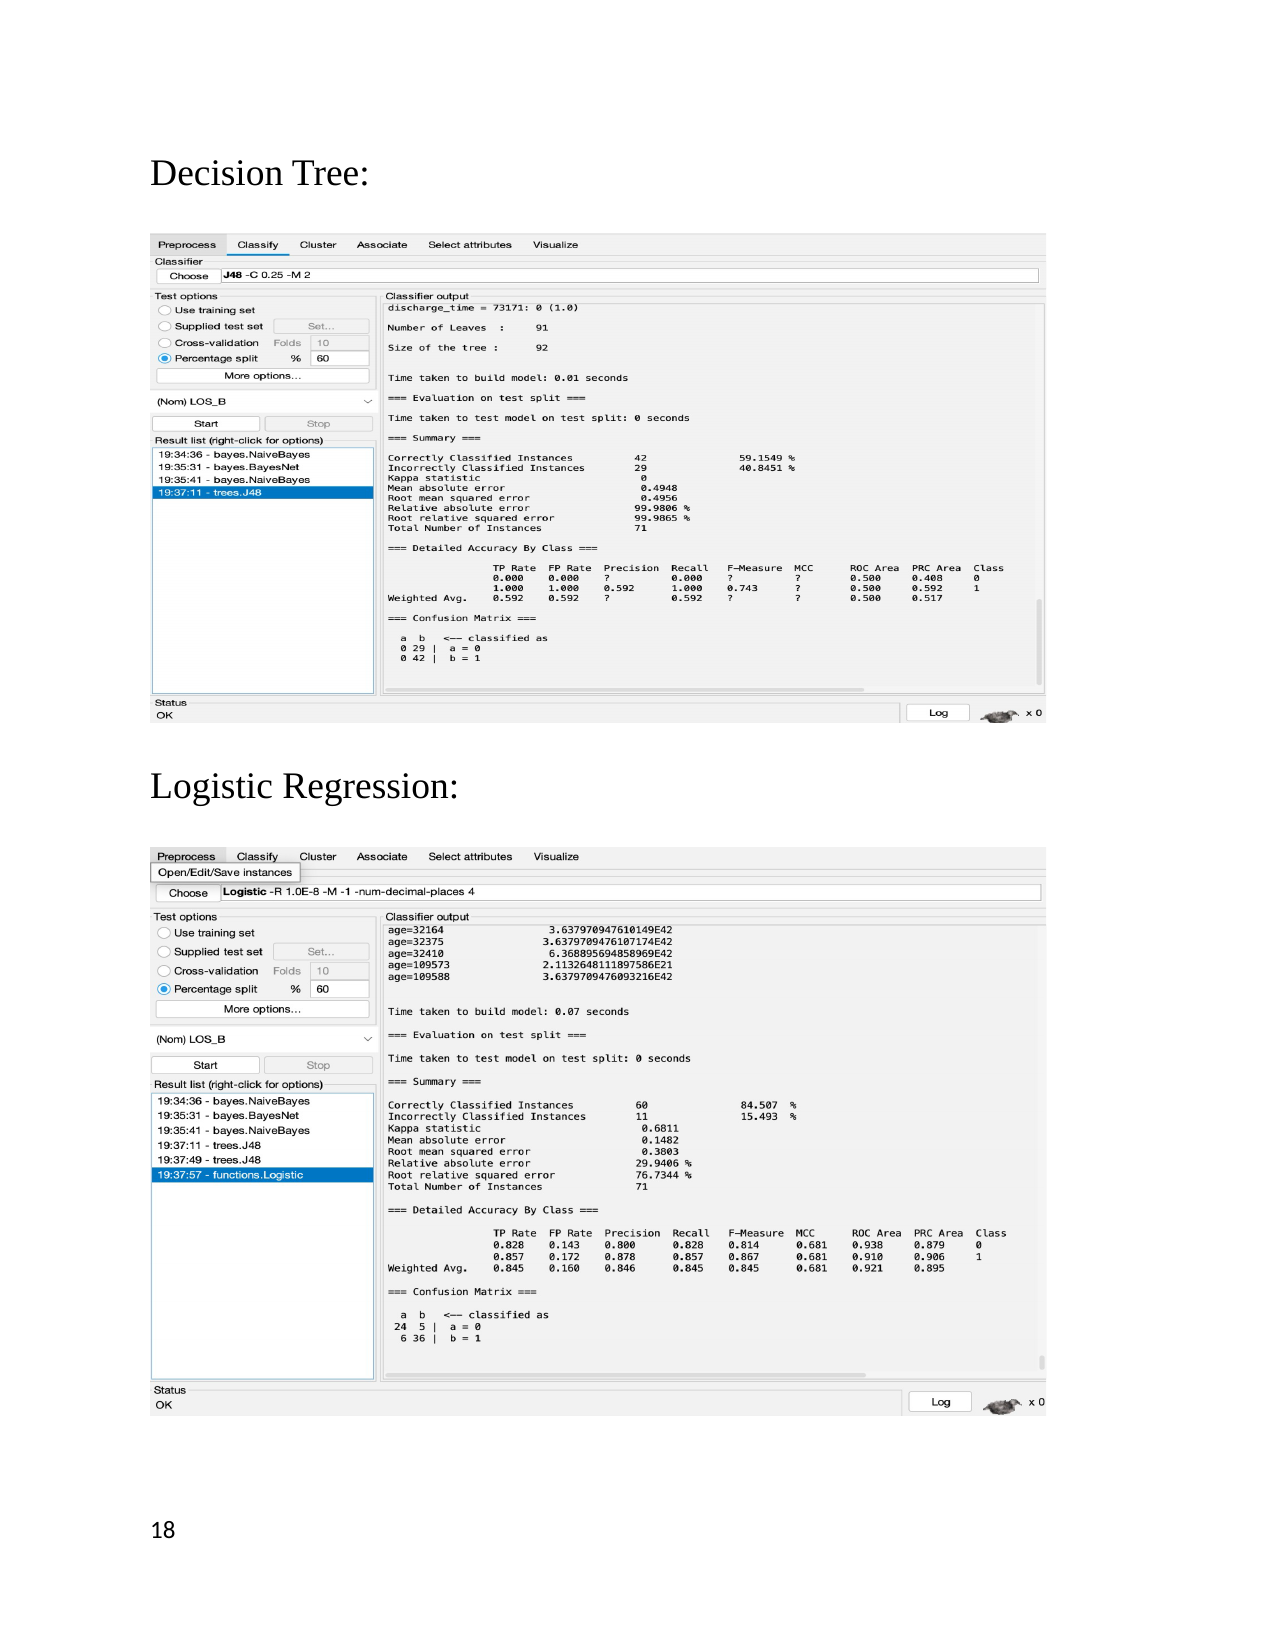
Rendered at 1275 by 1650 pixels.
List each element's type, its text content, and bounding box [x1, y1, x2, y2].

text Logistic Regression: [150, 763, 1125, 806]
text Decision Tree: [150, 150, 1125, 193]
picture [150, 847, 1047, 1416]
picture [150, 233, 1047, 723]
